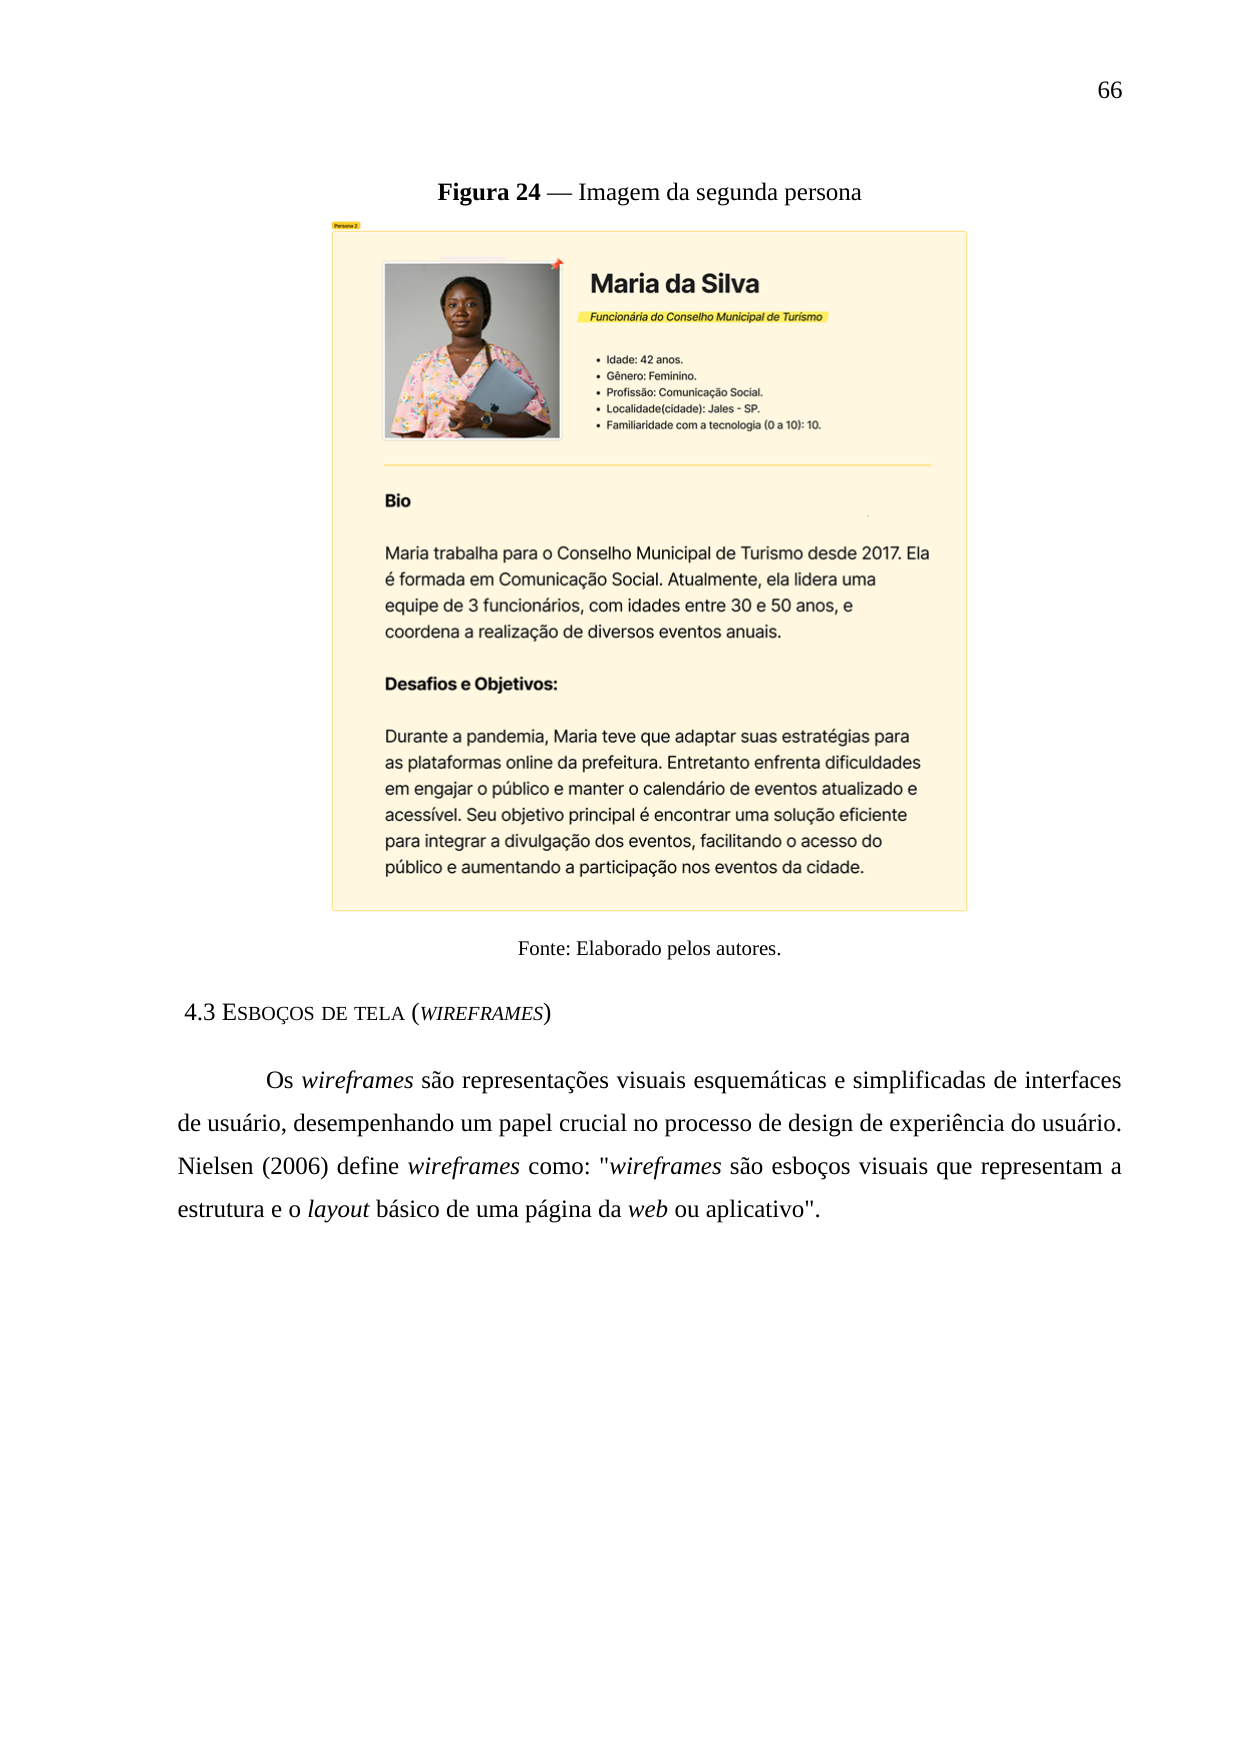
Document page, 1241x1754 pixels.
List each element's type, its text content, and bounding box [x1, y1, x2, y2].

text Figura 24 — Imagem da segunda persona [177, 177, 1122, 206]
picture [321, 220, 978, 922]
text Fonte: Elaborado pelos autores. [177, 936, 1122, 960]
text Os wireframes são representações visuais esquemáticas e simplificadas de interfaces de usuário, desempenhando um papel crucial no processo de design de experiência do usuário. Nielsen (2006) define wireframes como: "wireframes são esboços visuais que representam a estrutura e o layout básico de uma página da web ou aplicativo". [177, 1065, 1122, 1223]
subtitle Esboços de tela (wireframes) [184, 997, 1122, 1026]
